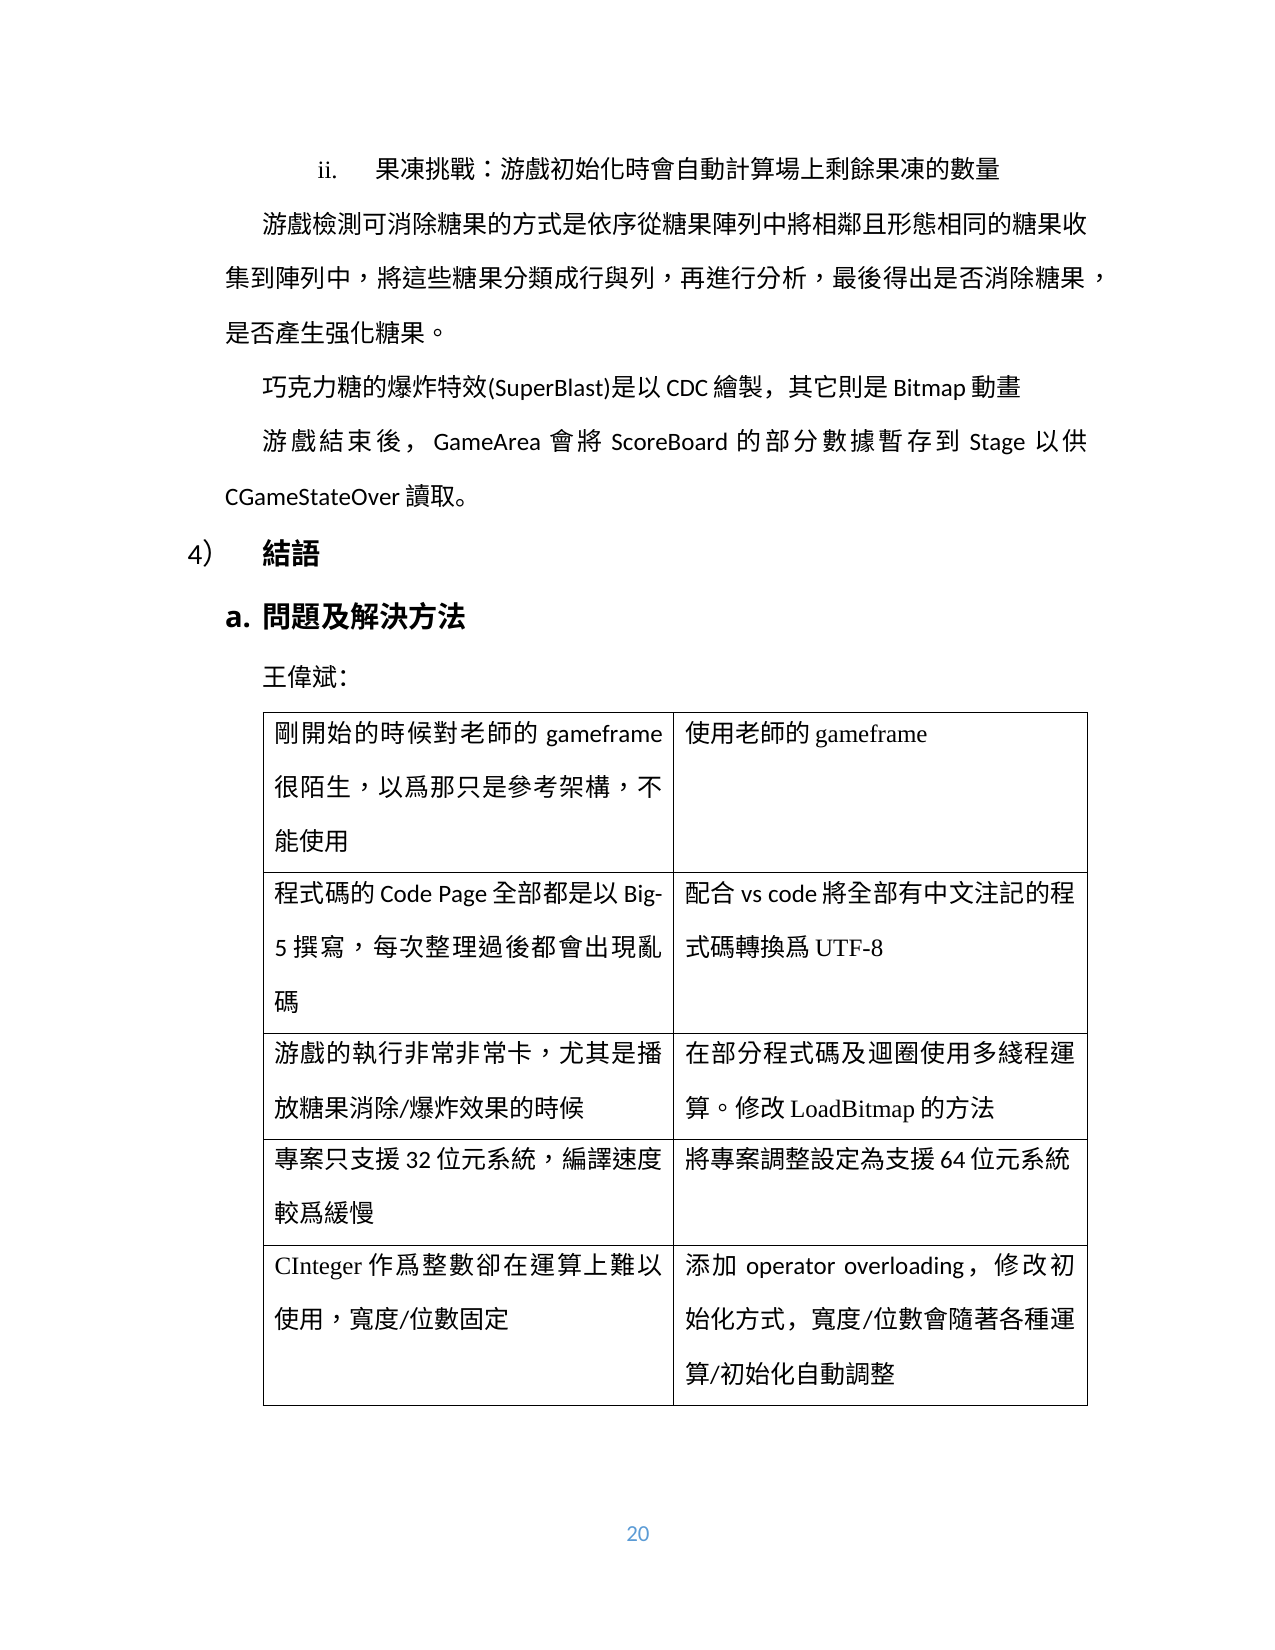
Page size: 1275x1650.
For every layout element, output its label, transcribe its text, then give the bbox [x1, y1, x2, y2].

list 結語 [187, 531, 1087, 573]
table_cell CInteger作爲整數卻在運算上難以使用，寬度/位數固定 [264, 1246, 673, 1405]
table_cell 將專案調整設定為支援64位元系統 [674, 1140, 1087, 1244]
table_cell 配合vs code將全部有中文注記的程式碼轉換爲UTF-8 [674, 873, 1087, 1033]
table_cell 專案只支援32位元系統，編譯速度較爲緩慢 [264, 1140, 673, 1244]
list 王偉斌： [262, 658, 1087, 694]
list 果凍挑戰：游戲初始化時會自動計算場上剩餘果凍的數量 [337, 150, 1087, 186]
table_cell 添加operator overloading，修改初始化方式，寬度/位數會隨著各種運算/初始化自動調整 [674, 1246, 1087, 1405]
list 游戲結束後，GameArea會將ScoreBoard的部分數據暫存到Stage以供CGameStateOver讀取。 [225, 422, 1087, 512]
table_header 剛開始的時候對老師的gameframe很陌生，以爲那只是參考架構，不能使用 [264, 713, 673, 872]
table_cell 程式碼的Code Page全部都是以Big-5撰寫，每次整理過後都會出現亂碼 [264, 873, 673, 1033]
text 問題及解決方法 [225, 594, 1087, 636]
table_header 使用老師的gameframe [674, 713, 1087, 872]
table_cell 游戲的執行非常非常卡，尤其是播放糖果消除/爆炸效果的時候 [264, 1034, 673, 1138]
list 游戲檢測可消除糖果的方式是依序從糖果陣列中將相鄰且形態相同的糖果收集到陣列中，將這些糖果分類成行與列，再進行分析，最後得出是否消除糖果，是否產生强化糖果。 [225, 204, 1087, 349]
table_cell 在部分程式碼及逥圈使用多綫程運算。修改LoadBitmap的方法 [674, 1034, 1087, 1138]
list 巧克力糖的爆炸特效(SuperBlast)是以CDC繪製，其它則是Bitmap動畫 [225, 367, 1087, 404]
